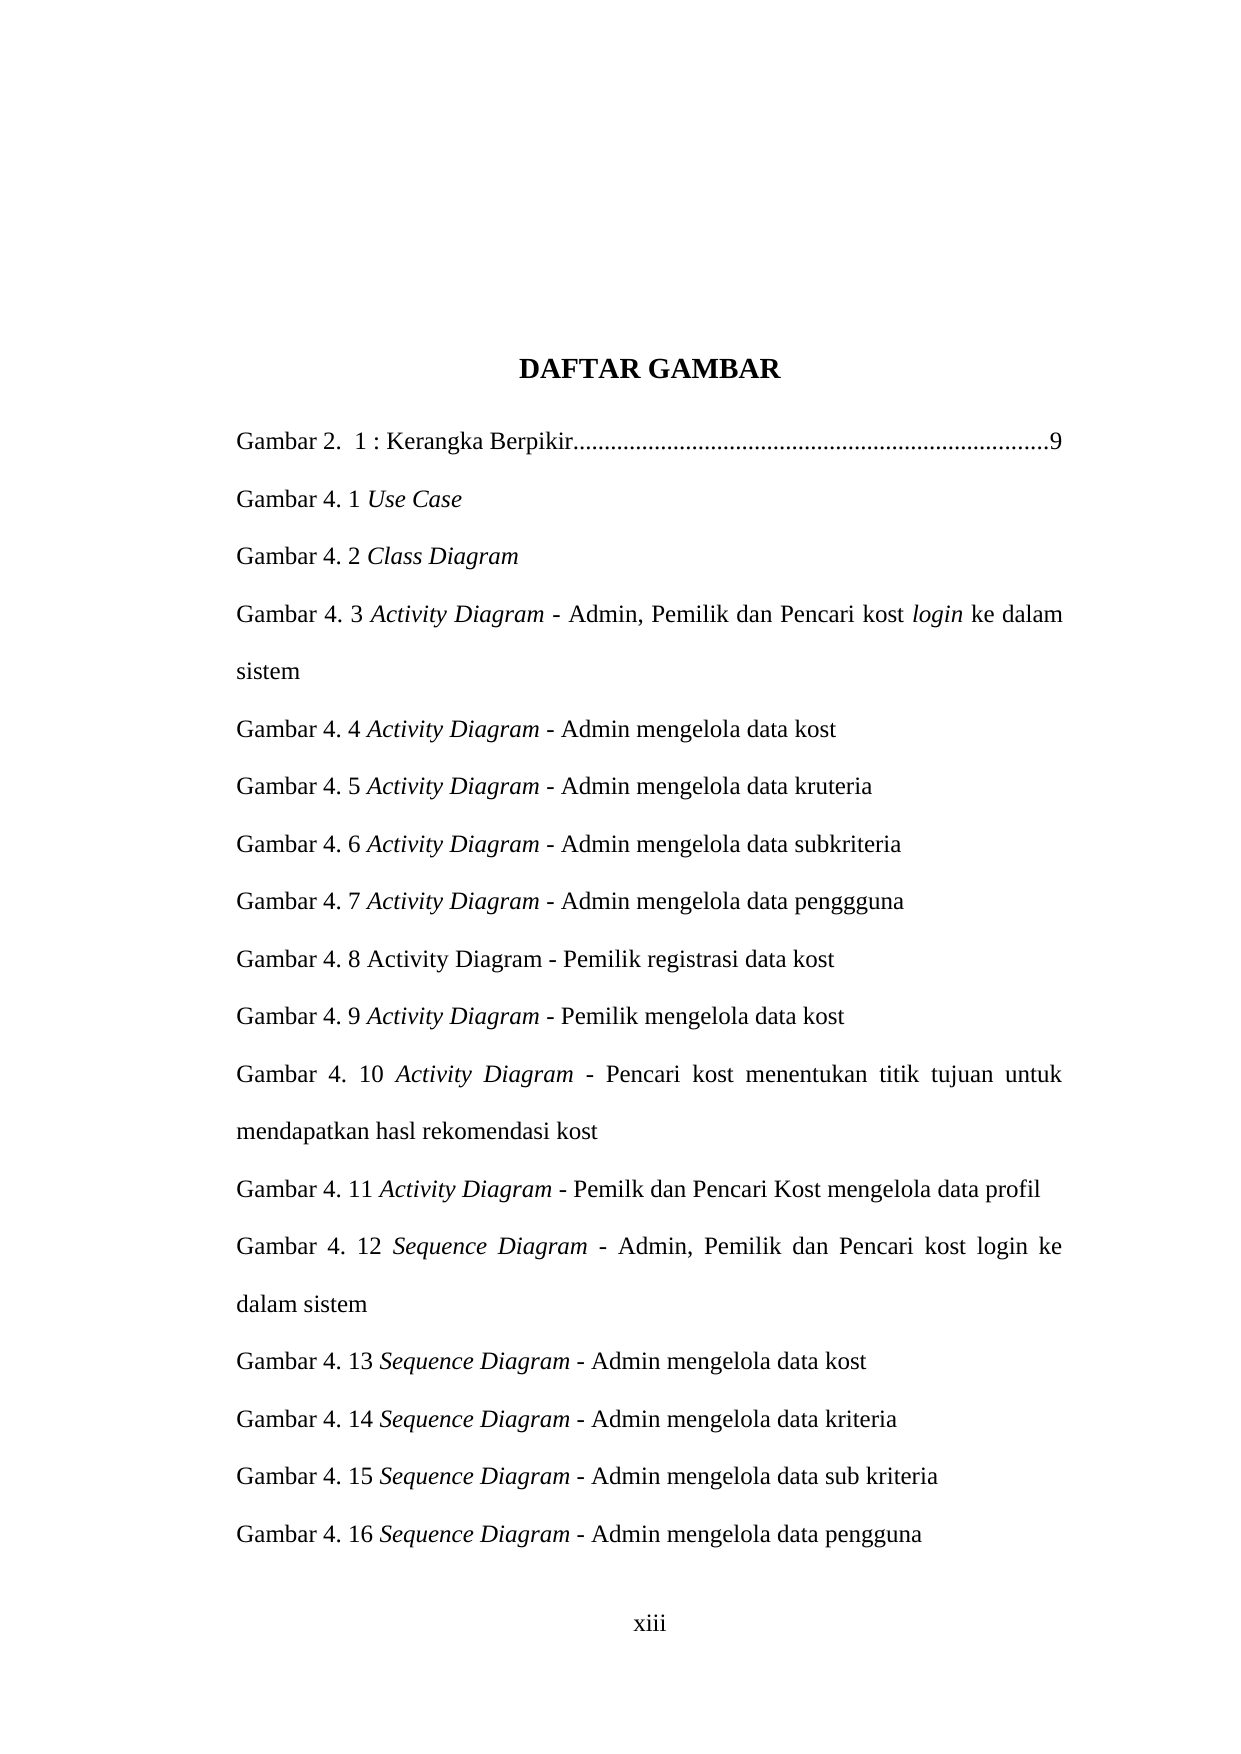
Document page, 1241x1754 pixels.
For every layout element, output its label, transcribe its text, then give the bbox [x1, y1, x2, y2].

text Gambar 4. 5 Activity Diagram - Admin mengelola data kruteria 46 [236, 771, 1063, 800]
text Gambar 4. 3 Activity Diagram - Admin, Pemilik dan Pencari kost login ke dalam sistem 44 [236, 599, 1063, 685]
text Gambar 2. 1 : Kerangka Berpikir 9 [236, 426, 1063, 455]
text Gambar 4. 15 Sequence Diagram - Admin mengelola data sub kriteria 56 [236, 1461, 1063, 1490]
text Gambar 4. 9 Activity Diagram - Pemilik mengelola data kost 50 [236, 1001, 1063, 1030]
text DAFTAR GAMBAR [236, 351, 1063, 385]
text Gambar 4. 13 Sequence Diagram - Admin mengelola data kost 54 [236, 1346, 1063, 1375]
text Gambar 4. 6 Activity Diagram - Admin mengelola data subkriteria 47 [236, 829, 1063, 858]
text Gambar 4. 11 Activity Diagram - Pemilk dan Pencari Kost mengelola data profil 52 [236, 1174, 1063, 1203]
text Gambar 4. 1 Use Case 41 [236, 484, 1063, 513]
text Gambar 4. 2 Class Diagram 42 [236, 541, 1063, 570]
text Gambar 4. 12 Sequence Diagram - Admin, Pemilik dan Pencari kost login ke dalam sistem 53 [236, 1231, 1063, 1318]
text Gambar 4. 4 Activity Diagram - Admin mengelola data kost 45 [236, 714, 1063, 743]
text Gambar 4. 16 Sequence Diagram - Admin mengelola data pengguna 57 [236, 1519, 1063, 1548]
text Gambar 4. 10 Activity Diagram - Pencari kost menentukan titik tujuan untuk mendapatkan hasl rekomendasi kost 51 [236, 1059, 1063, 1145]
text Gambar 4. 14 Sequence Diagram - Admin mengelola data kriteria 55 [236, 1404, 1063, 1433]
text Gambar 4. 7 Activity Diagram - Admin mengelola data penggguna 48 [236, 886, 1063, 915]
text Gambar 4. 8 Activity Diagram - Pemilik registrasi data kost 49 [236, 944, 1063, 973]
